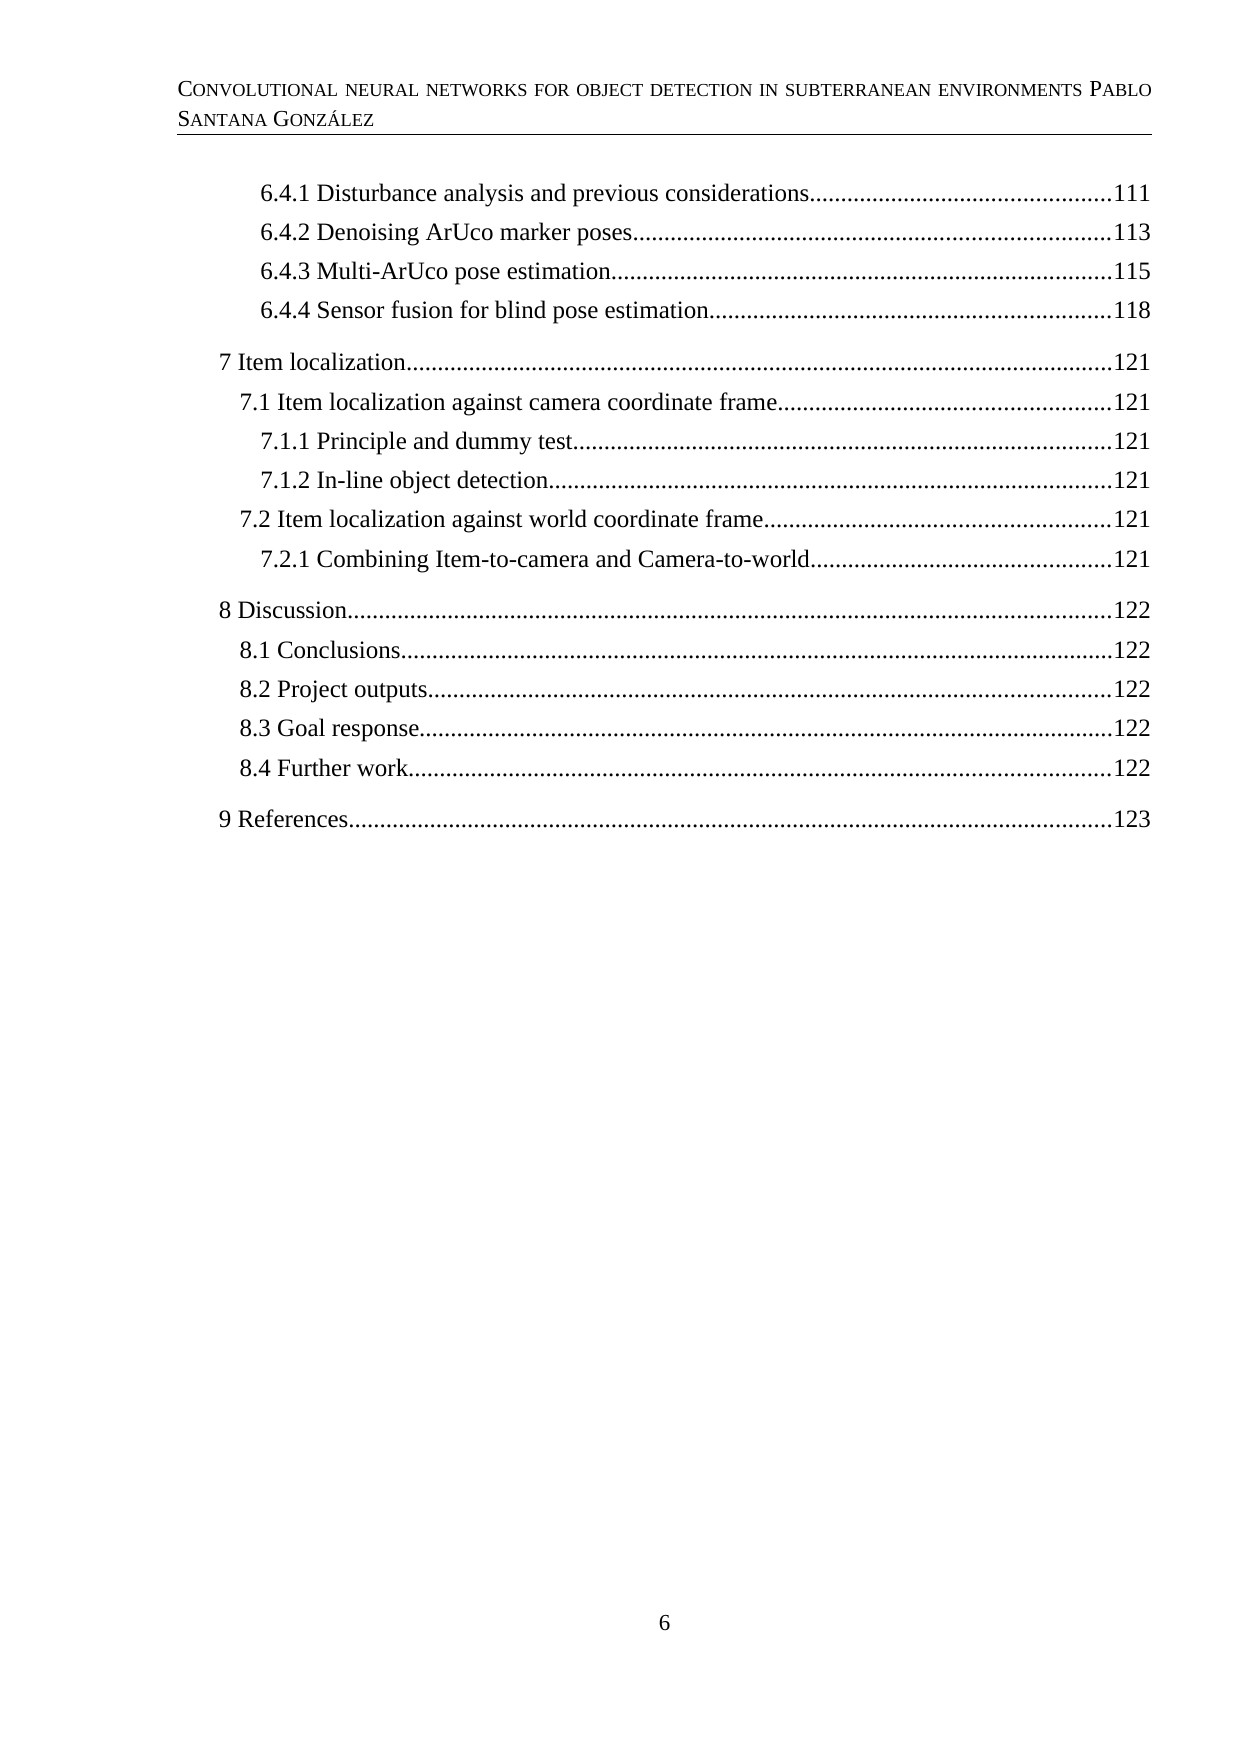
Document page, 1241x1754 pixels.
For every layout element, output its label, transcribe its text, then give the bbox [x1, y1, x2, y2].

text 7.1.2 In-line object detection 121 [219, 465, 1152, 494]
text 7.1 Item localization against camera coordinate frame 121 [198, 387, 1152, 415]
text 8.4 Further work 122 [198, 753, 1152, 781]
text 9 References 123 [177, 804, 1152, 833]
text 6.4.3 Multi-ArUco pose estimation 115 [219, 256, 1152, 285]
text 7.1.1 Principle and dummy test 121 [219, 426, 1152, 455]
text 8.1 Conclusions 122 [198, 635, 1152, 663]
text 6.4.1 Disturbance analysis and previous considerations 111 [219, 178, 1152, 207]
text 6.4.2 Denoising ArUco marker poses 113 [219, 217, 1152, 246]
text 8 Discussion 122 [177, 596, 1152, 624]
text 7.2.1 Combining Item-to-camera and Camera-to-world 121 [219, 544, 1152, 572]
text 7.2 Item localization against world coordinate frame 121 [198, 504, 1152, 533]
text 8.3 Goal response 122 [198, 713, 1152, 742]
text 7 Item localization 121 [177, 347, 1152, 376]
text 8.2 Project outputs 122 [198, 674, 1152, 703]
text 6.4.4 Sensor fusion for blind pose estimation 118 [219, 296, 1152, 324]
